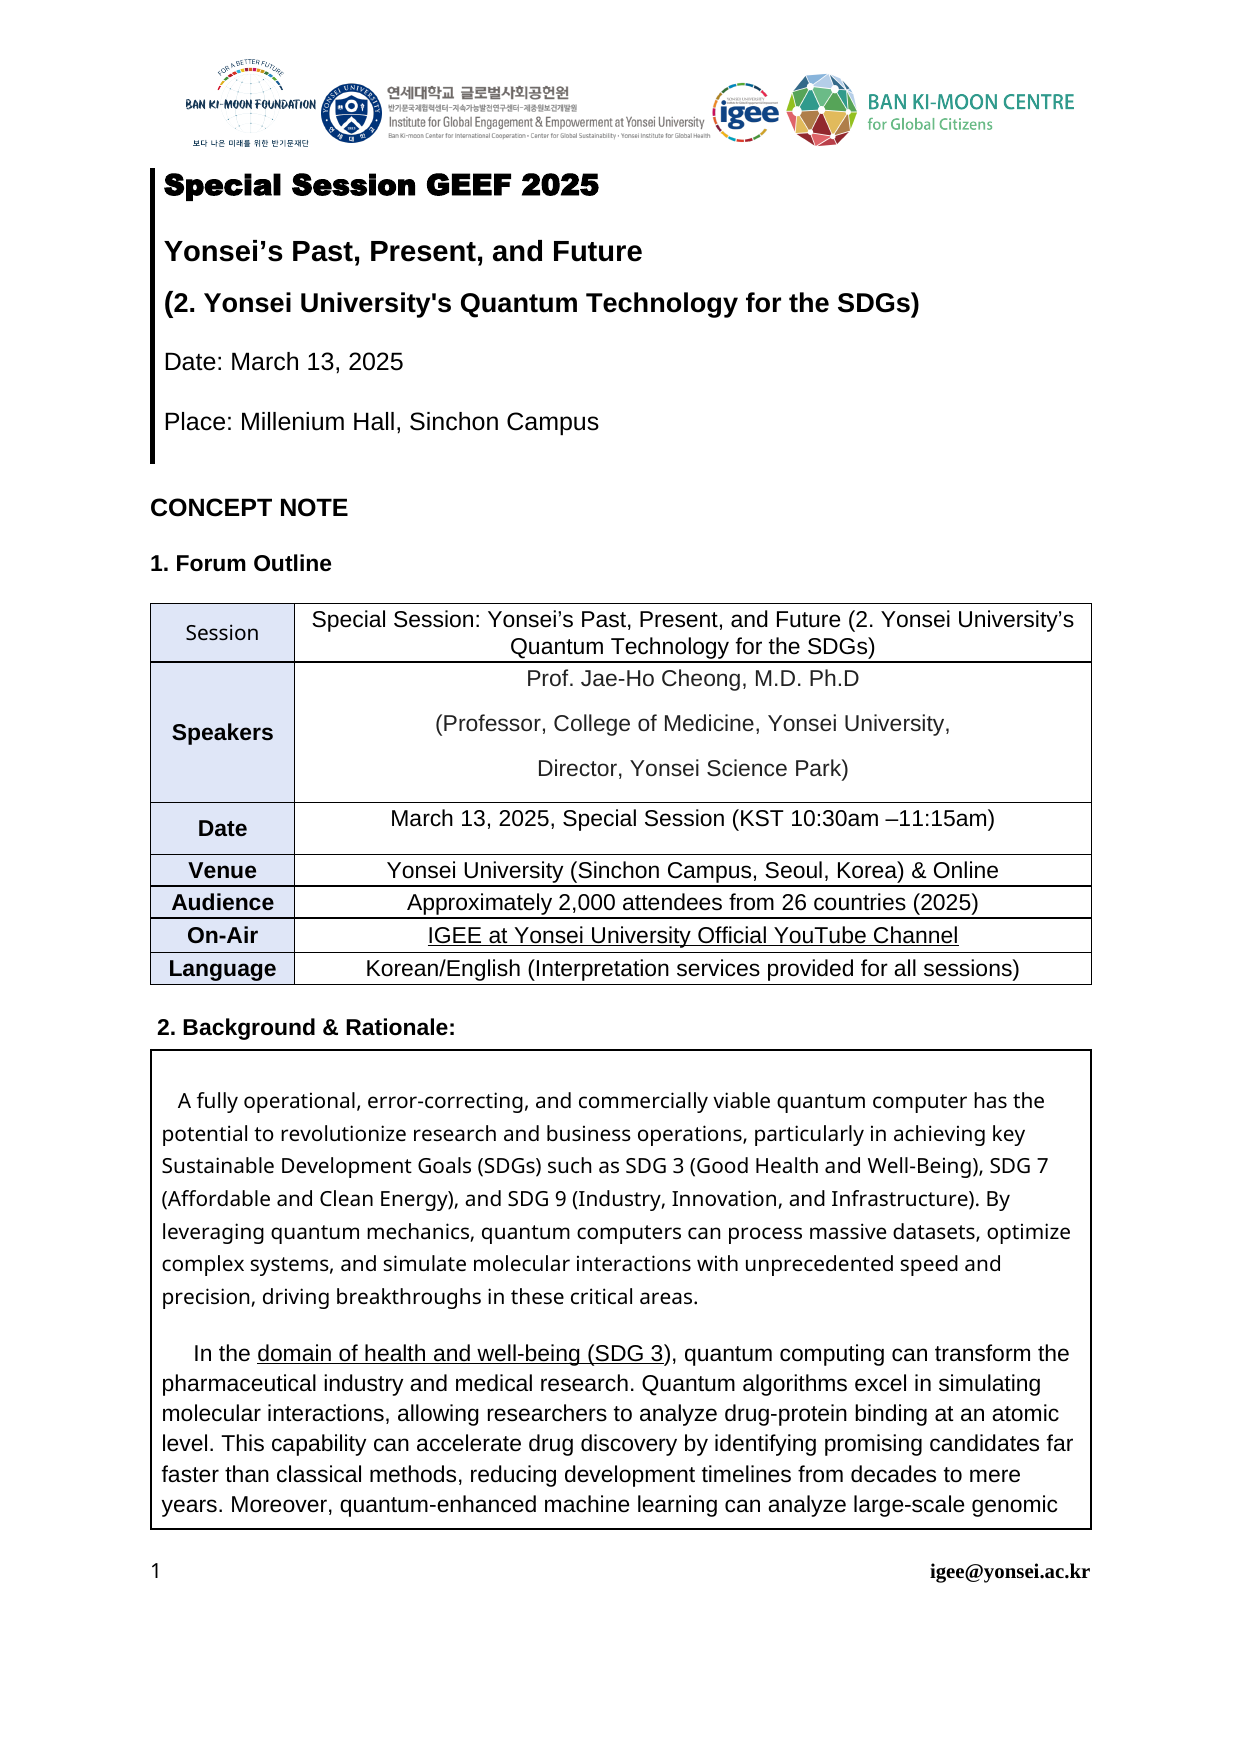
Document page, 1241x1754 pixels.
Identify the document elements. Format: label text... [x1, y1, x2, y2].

text 2. Background & Rationale: [157, 1014, 1090, 1041]
table_header Special Session GEEF 2025 Yonsei’s Past, Present, and Future (2. Yonsei University's Quantum Technology for the SDGs) [155, 168, 1154, 347]
picture [785, 73, 1074, 147]
text CONCEPT NOTE [150, 493, 1090, 522]
table_cell Date: March 13, 2025 Place: Millenium Hall, Sinchon Campus [155, 347, 1154, 464]
text 1. Forum Outline [150, 550, 1090, 577]
picture [186, 59, 316, 147]
picture [321, 79, 780, 147]
